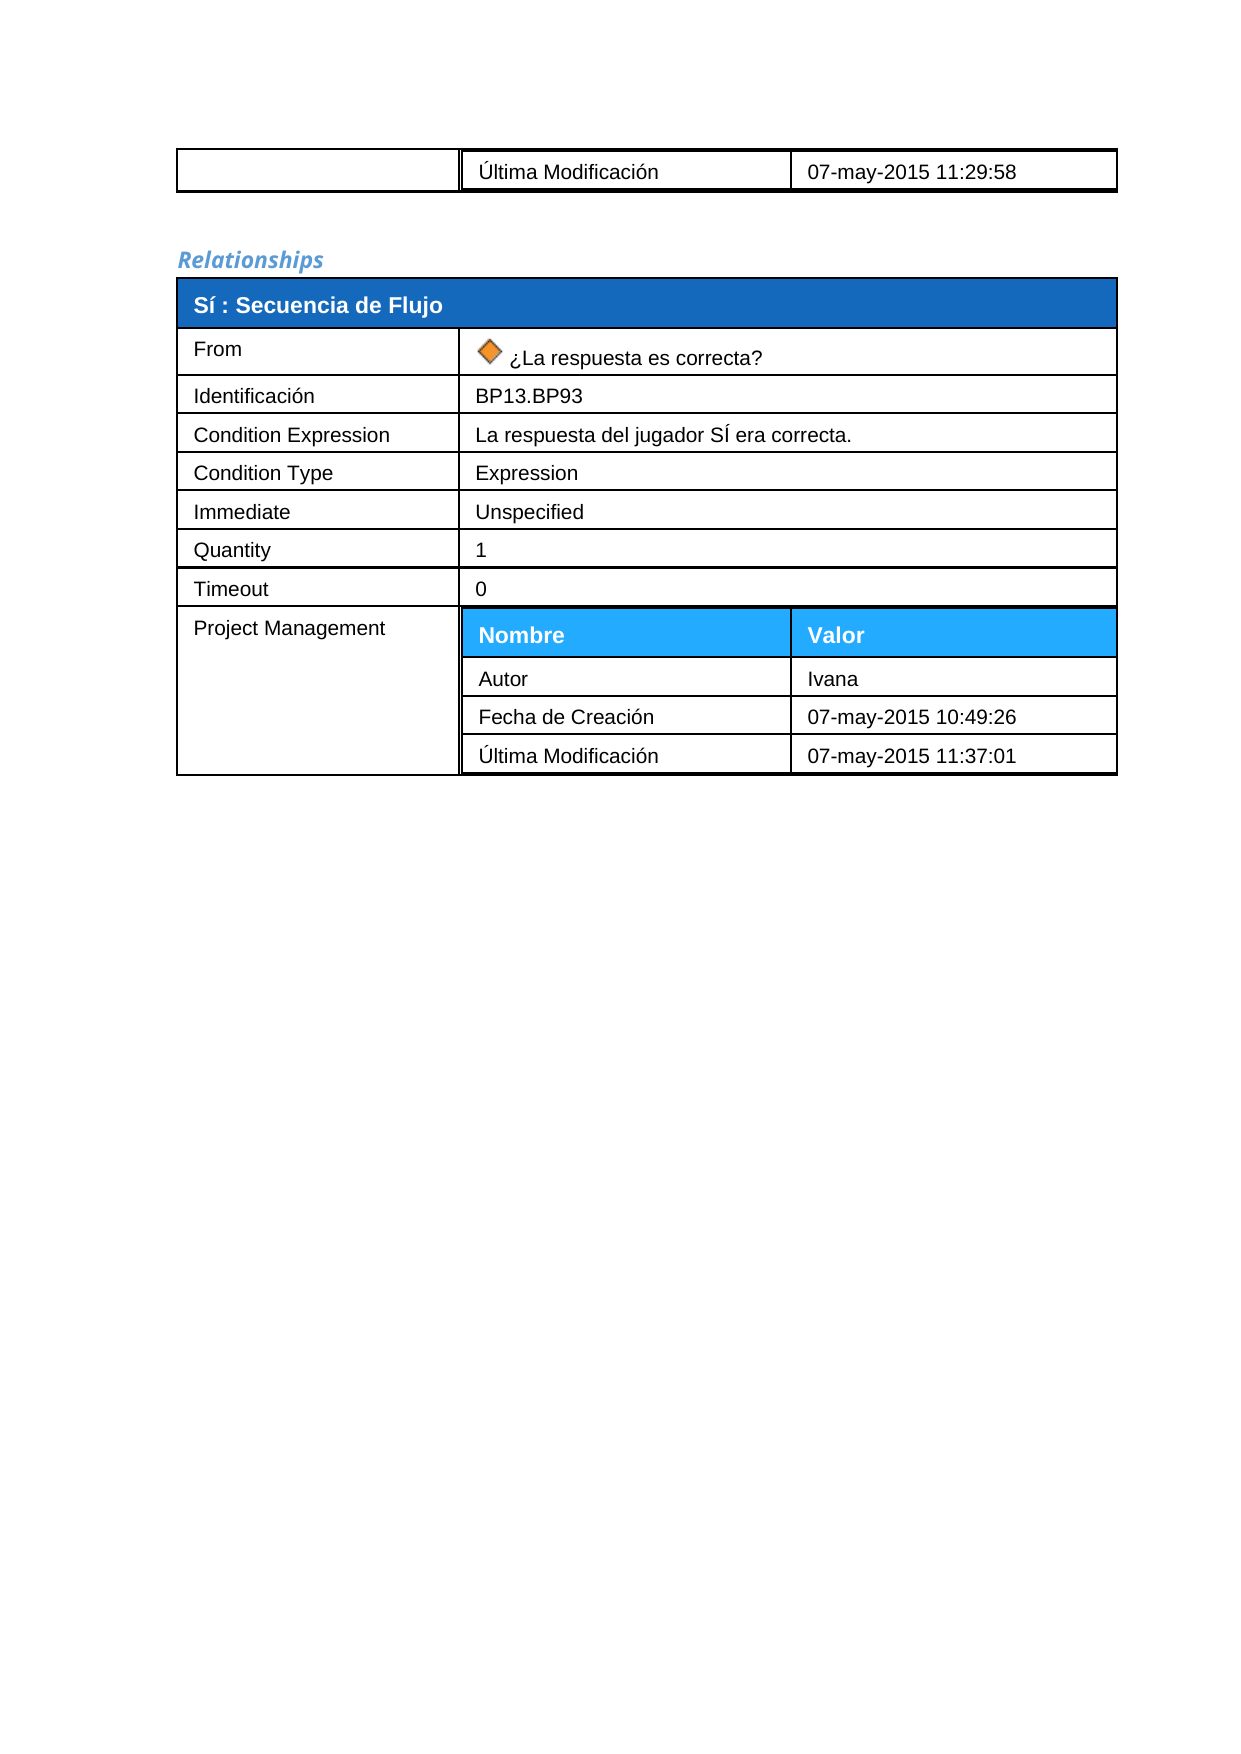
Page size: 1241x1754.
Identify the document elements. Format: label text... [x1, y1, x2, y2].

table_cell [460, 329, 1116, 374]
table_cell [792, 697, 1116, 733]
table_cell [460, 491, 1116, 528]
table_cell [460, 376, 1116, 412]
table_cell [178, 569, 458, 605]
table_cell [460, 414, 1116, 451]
picture [475, 337, 504, 366]
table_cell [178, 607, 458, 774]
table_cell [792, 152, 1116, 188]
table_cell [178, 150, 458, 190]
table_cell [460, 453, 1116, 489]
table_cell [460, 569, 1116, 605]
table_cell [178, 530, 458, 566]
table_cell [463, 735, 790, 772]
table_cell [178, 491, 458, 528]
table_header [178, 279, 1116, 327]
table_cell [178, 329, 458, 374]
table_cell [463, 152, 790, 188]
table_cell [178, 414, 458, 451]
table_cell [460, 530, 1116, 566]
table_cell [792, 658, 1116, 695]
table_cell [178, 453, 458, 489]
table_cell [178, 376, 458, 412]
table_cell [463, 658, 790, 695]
subtitle Relationships [177, 243, 1063, 275]
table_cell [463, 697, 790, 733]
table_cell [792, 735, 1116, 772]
